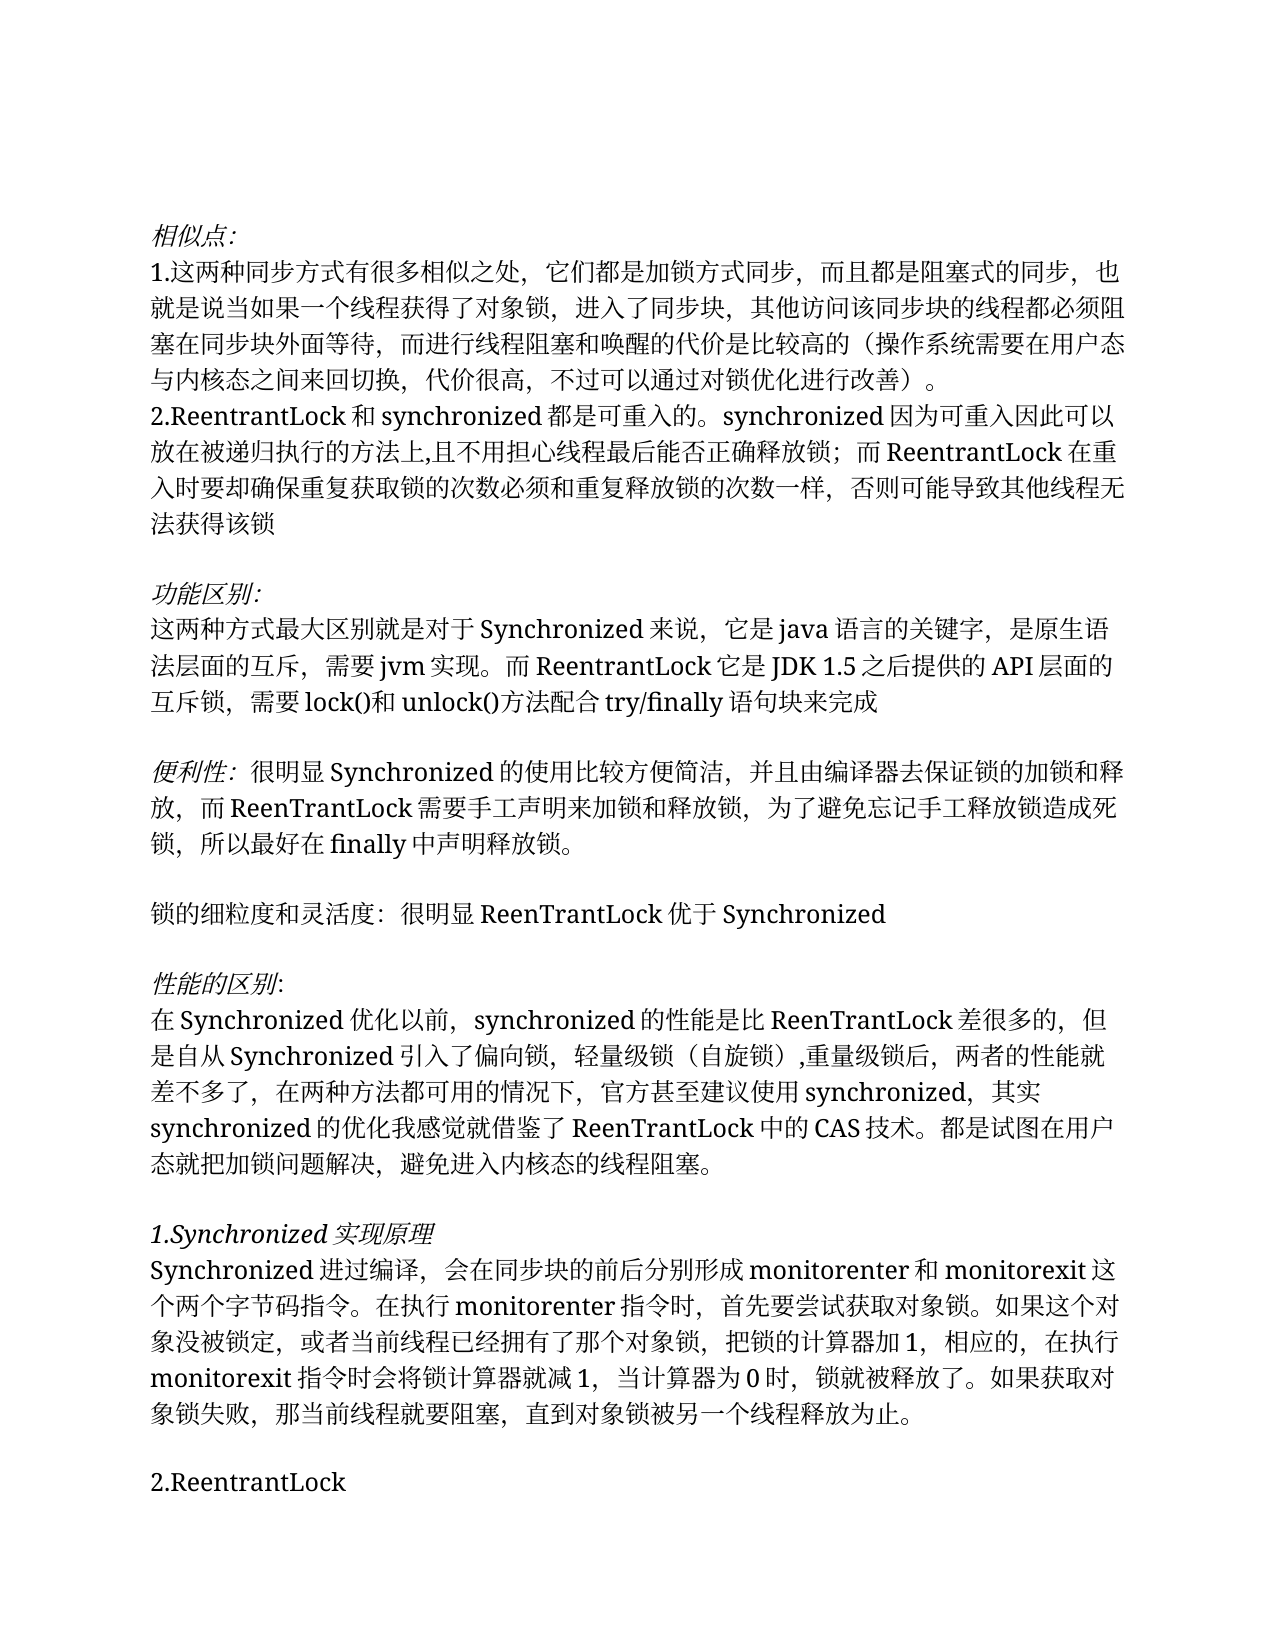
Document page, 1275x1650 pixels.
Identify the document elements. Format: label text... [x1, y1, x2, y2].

text 锁的细粒度和灵活度：很明显ReenTrantLock优于Synchronized [150, 894, 1125, 931]
text 功能区别： [150, 574, 1125, 610]
text 2.ReentrantLock和synchronized都是可重入的。synchronized因为可重入因此可以放在被递归执行的方法上,且不用担心线程最后能否正确释放锁；而ReentrantLock在重入时要却确保重复获取锁的次数必须和重复释放锁的次数一样，否则可能导致其他线程无法获得该锁 [150, 396, 1125, 540]
text 2.ReentrantLock [150, 1465, 1125, 1499]
text Synchronized进过编译，会在同步块的前后分别形成monitorenter和monitorexit这个两个字节码指令。在执行monitorenter指令时，首先要尝试获取对象锁。如果这个对象没被锁定，或者当前线程已经拥有了那个对象锁，把锁的计算器加1，相应的，在执行monitorexit指令时会将锁计算器就减1，当计算器为0时，锁就被释放了。如果获取对象锁失败，那当前线程就要阻塞，直到对象锁被另一个线程释放为止。 [150, 1251, 1125, 1431]
text 1.Synchronized实现原理 [150, 1215, 1125, 1251]
text 相似点： [150, 216, 1125, 252]
text 性能的区别： [150, 965, 1125, 1001]
text 这两种方式最大区别就是对于Synchronized来说，它是java语言的关键字，是原生语法层面的互斥，需要jvm实现。而ReentrantLock它是JDK 1.5之后提供的API层面的互斥锁，需要lock()和unlock()方法配合try/finally语句块来完成 [150, 610, 1125, 718]
text 便利性：很明显Synchronized的使用比较方便简洁，并且由编译器去保证锁的加锁和释放，而ReenTrantLock需要手工声明来加锁和释放锁，为了避免忘记手工释放锁造成死锁，所以最好在finally中声明释放锁。 [150, 752, 1125, 861]
text 1.这两种同步方式有很多相似之处，它们都是加锁方式同步，而且都是阻塞式的同步，也就是说当如果一个线程获得了对象锁，进入了同步块，其他访问该同步块的线程都必须阻塞在同步块外面等待，而进行线程阻塞和唤醒的代价是比较高的（操作系统需要在用户态与内核态之间来回切换，代价很高，不过可以通过对锁优化进行改善）。 [150, 252, 1125, 396]
text 在Synchronized优化以前，synchronized的性能是比ReenTrantLock差很多的，但是自从Synchronized引入了偏向锁，轻量级锁（自旋锁）,重量级锁后，两者的性能就差不多了，在两种方法都可用的情况下，官方甚至建议使用synchronized，其实synchronized的优化我感觉就借鉴了ReenTrantLock中的CAS技术。都是试图在用户态就把加锁问题解决，避免进入内核态的线程阻塞。 [150, 1001, 1125, 1181]
